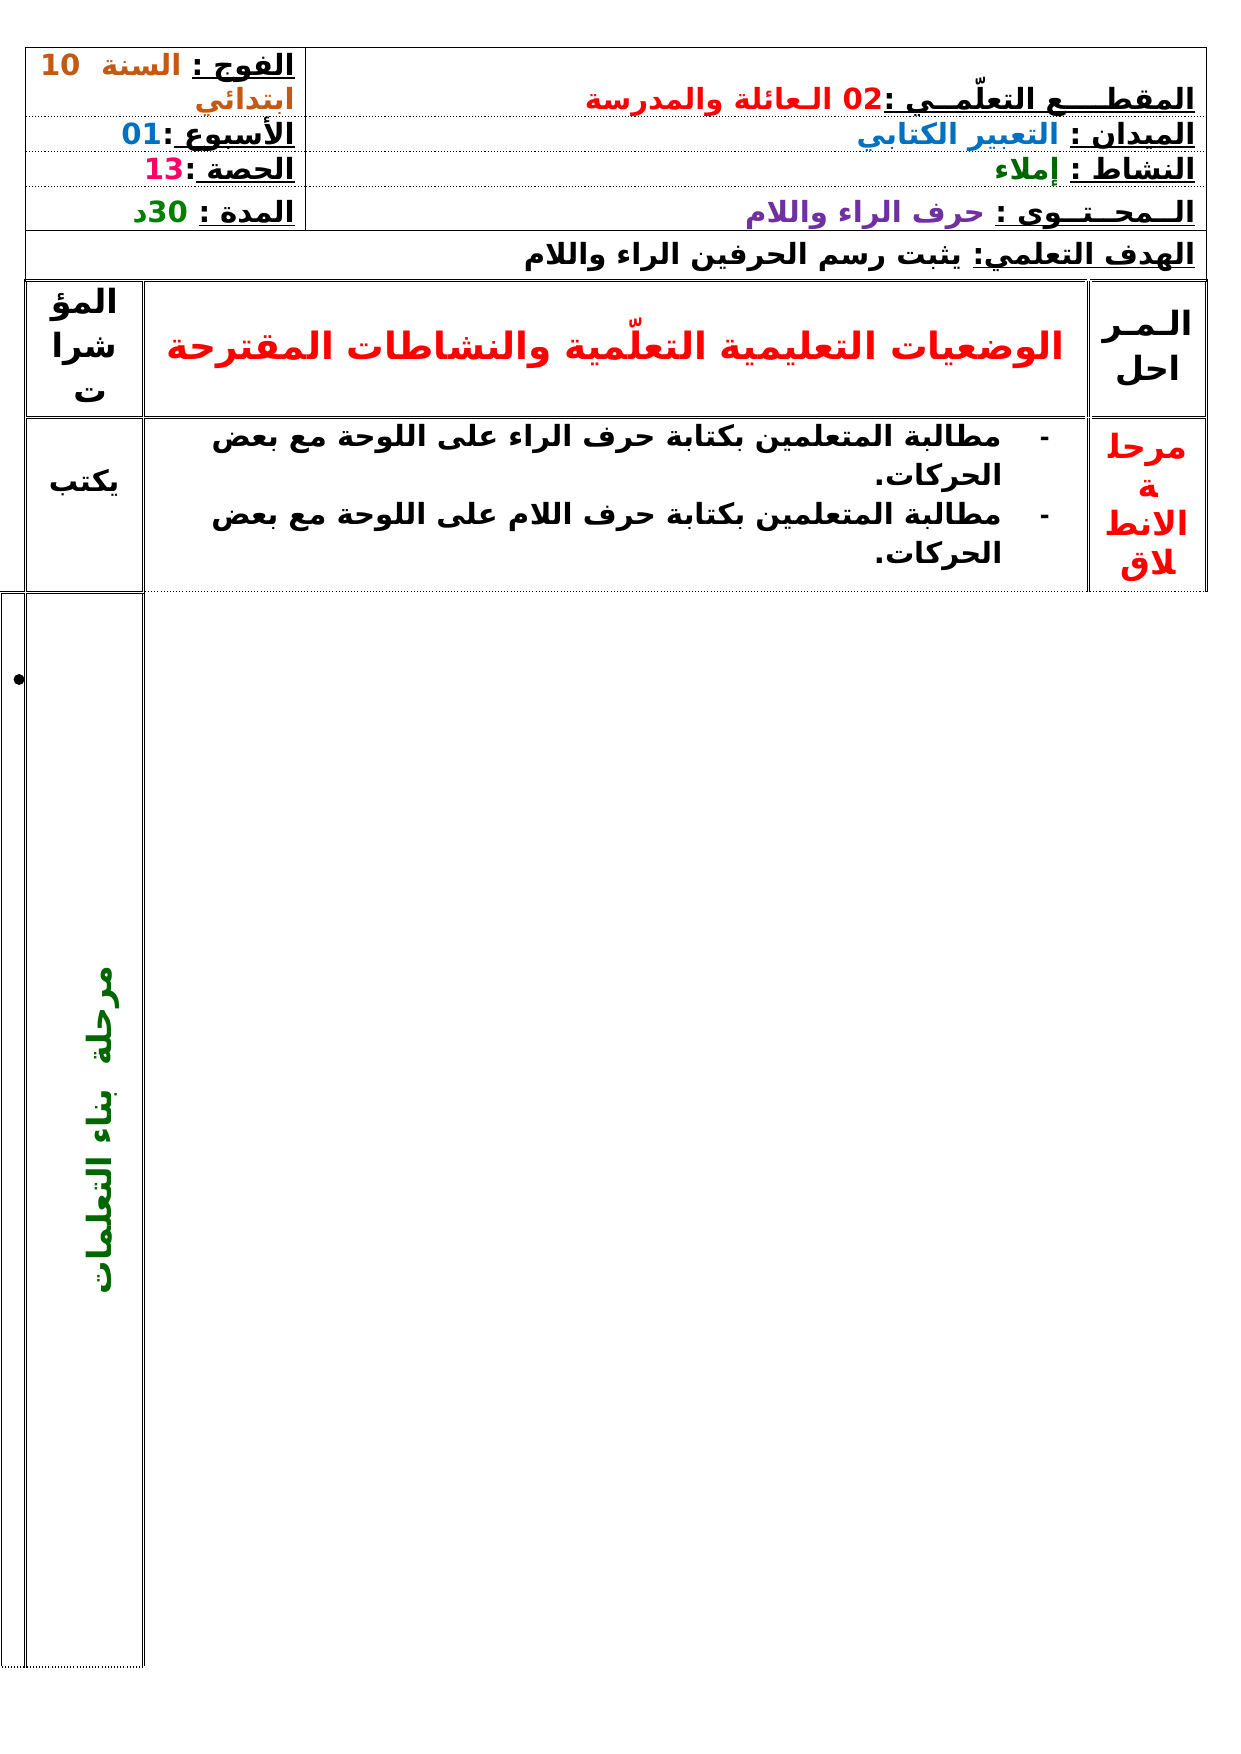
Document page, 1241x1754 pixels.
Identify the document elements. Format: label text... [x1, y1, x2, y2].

table_cell الأسبوع :01 [26, 116, 305, 151]
table_cell الحصة :13 [26, 151, 305, 186]
table_cell يكتب [27, 419, 142, 591]
table_cell المدة : 30د [26, 186, 305, 229]
table_cell الميدان : التعبير الكتابي [306, 116, 1206, 151]
table_header المقطــــع التعلّمــي :02 الـعائلة والمدرسة [306, 48, 1206, 116]
table_header الفوج : السنة 10 ابتدائي [26, 48, 305, 116]
table_cell الـمـراحل [1089, 279, 1206, 416]
table_cell مرحلة بناء التعلمات [27, 594, 142, 1666]
table_cell الهدف التعلمي: يثبت رسم الحرفين الراء واللام [26, 231, 1206, 279]
table_cell الــمحــتــوى : حرف الراء واللام [306, 186, 1206, 229]
table_cell الوضعيات التعليمية التعلّمية والنشاطات المقترحة [143, 279, 1088, 416]
table_cell المؤشرات [27, 282, 142, 416]
table_cell مرحلة الانطلاق [1090, 416, 1205, 591]
table_cell مطالبة المتعلمين بكتابة حرف الراء على اللوحة مع بعض الحركات. مطالبة المتعلمين بكتابة حرف اللام على اللوحة مع بعض الحركات. [145, 416, 1087, 591]
table_cell النشاط : إملاء [306, 151, 1206, 186]
